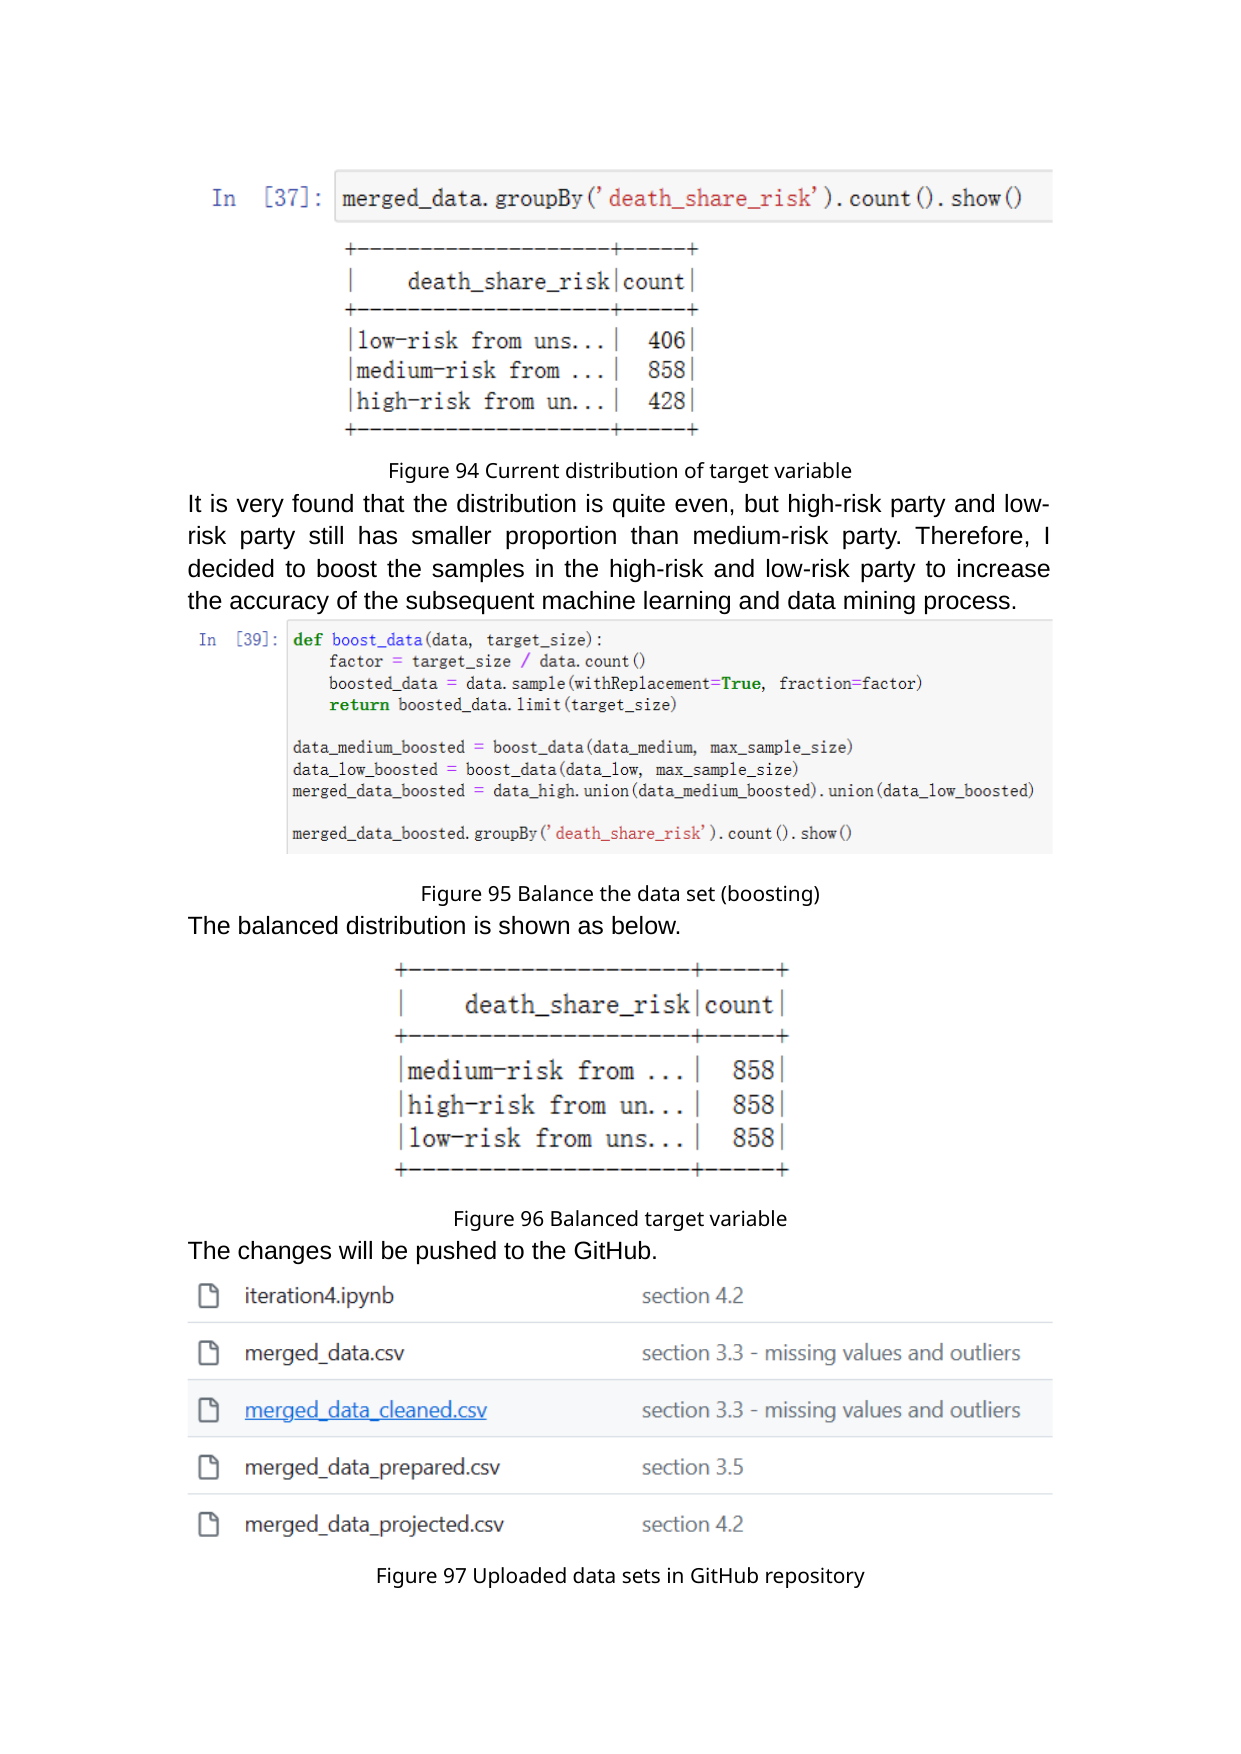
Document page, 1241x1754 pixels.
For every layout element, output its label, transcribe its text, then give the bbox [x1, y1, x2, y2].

text It is very found that the distribution is quite even, but high-risk party and low-risk party still has smaller proportion than medium-risk party. Therefore, I decided to boost the samples in the high-risk and low-risk party to increase the accuracy of the subsequent machine learning and data mining process. [187, 487, 1053, 617]
picture [187, 162, 1053, 443]
picture [187, 1267, 1053, 1548]
text The balanced distribution is shown as below. [187, 909, 1053, 942]
text The changes will be pushed to the GitHub. [187, 1234, 1053, 1267]
picture [187, 617, 1053, 854]
picture [367, 942, 874, 1188]
